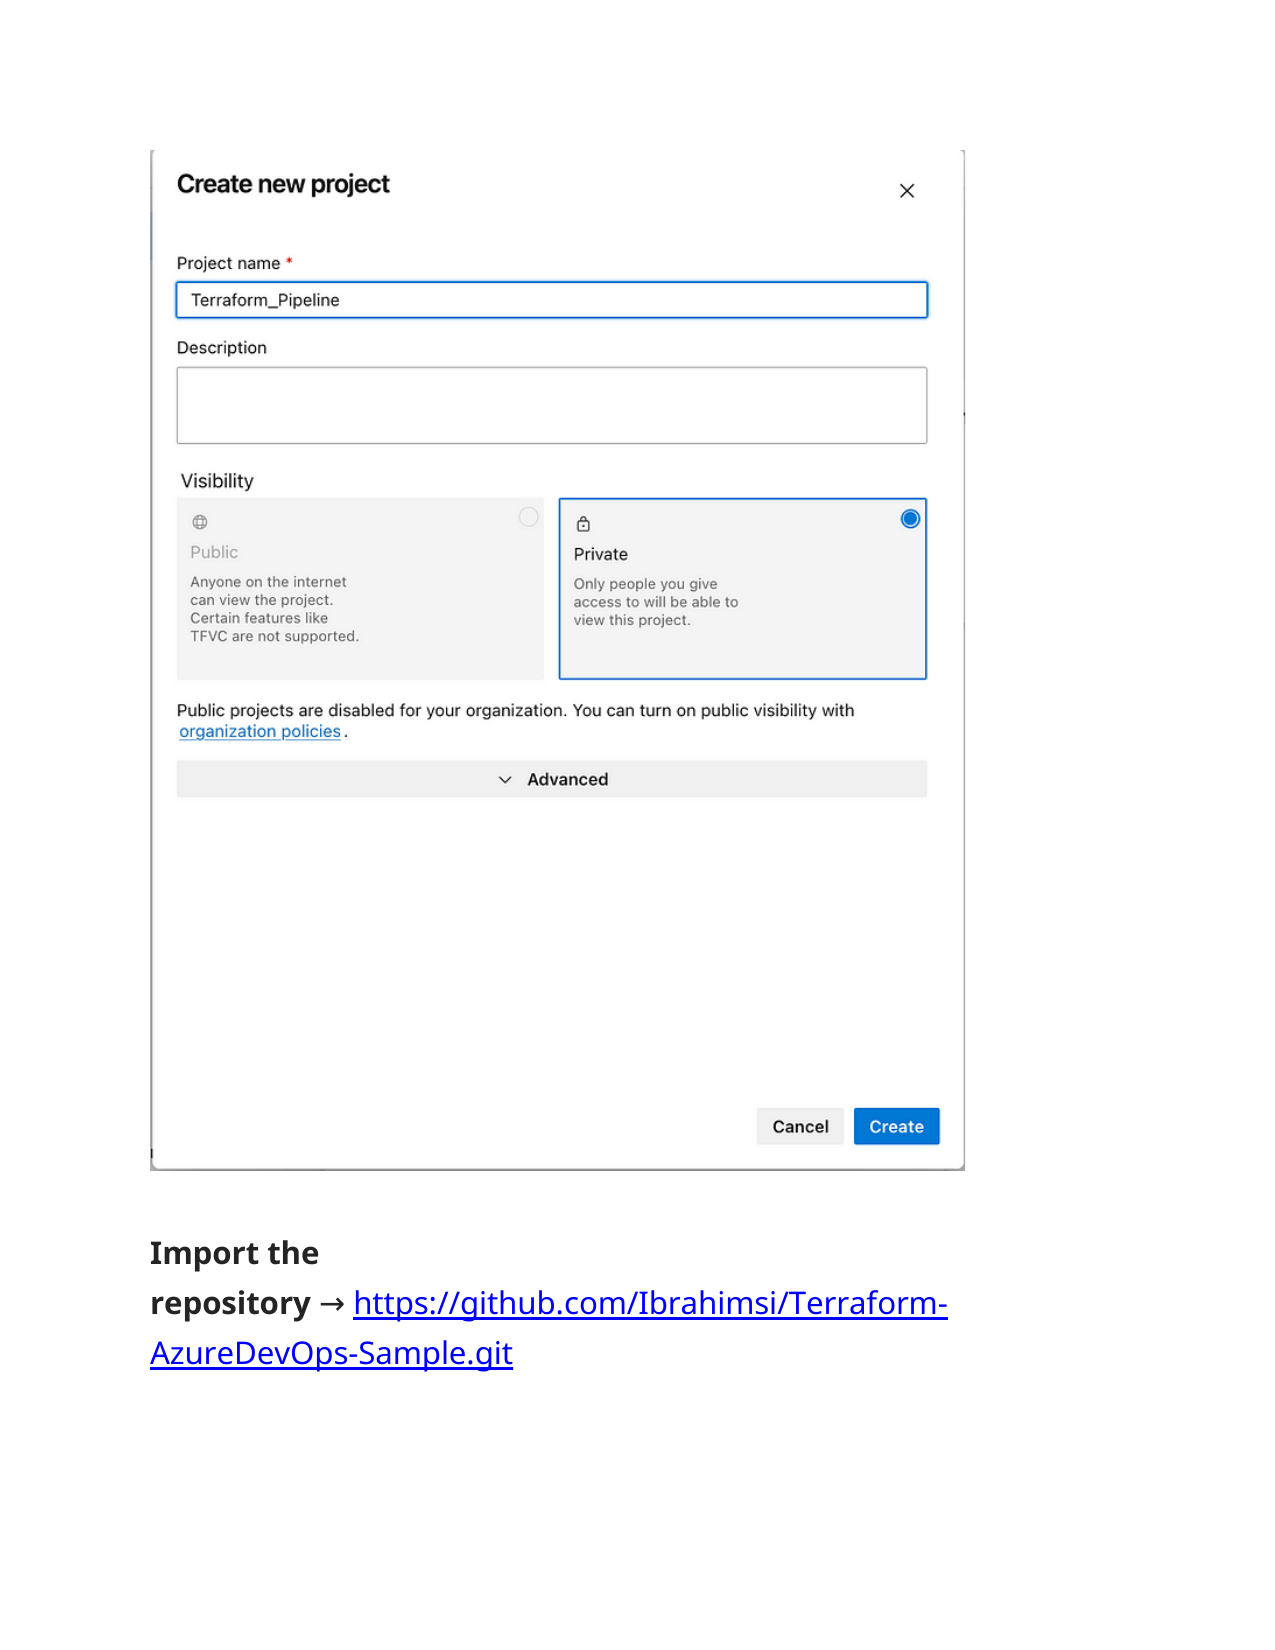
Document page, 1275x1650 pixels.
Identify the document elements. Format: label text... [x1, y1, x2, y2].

picture [150, 150, 966, 1171]
text Import the repository → https://github.com/Ibrahimsi/Terraform-AzureDevOps-Sample.git [150, 1224, 1125, 1374]
